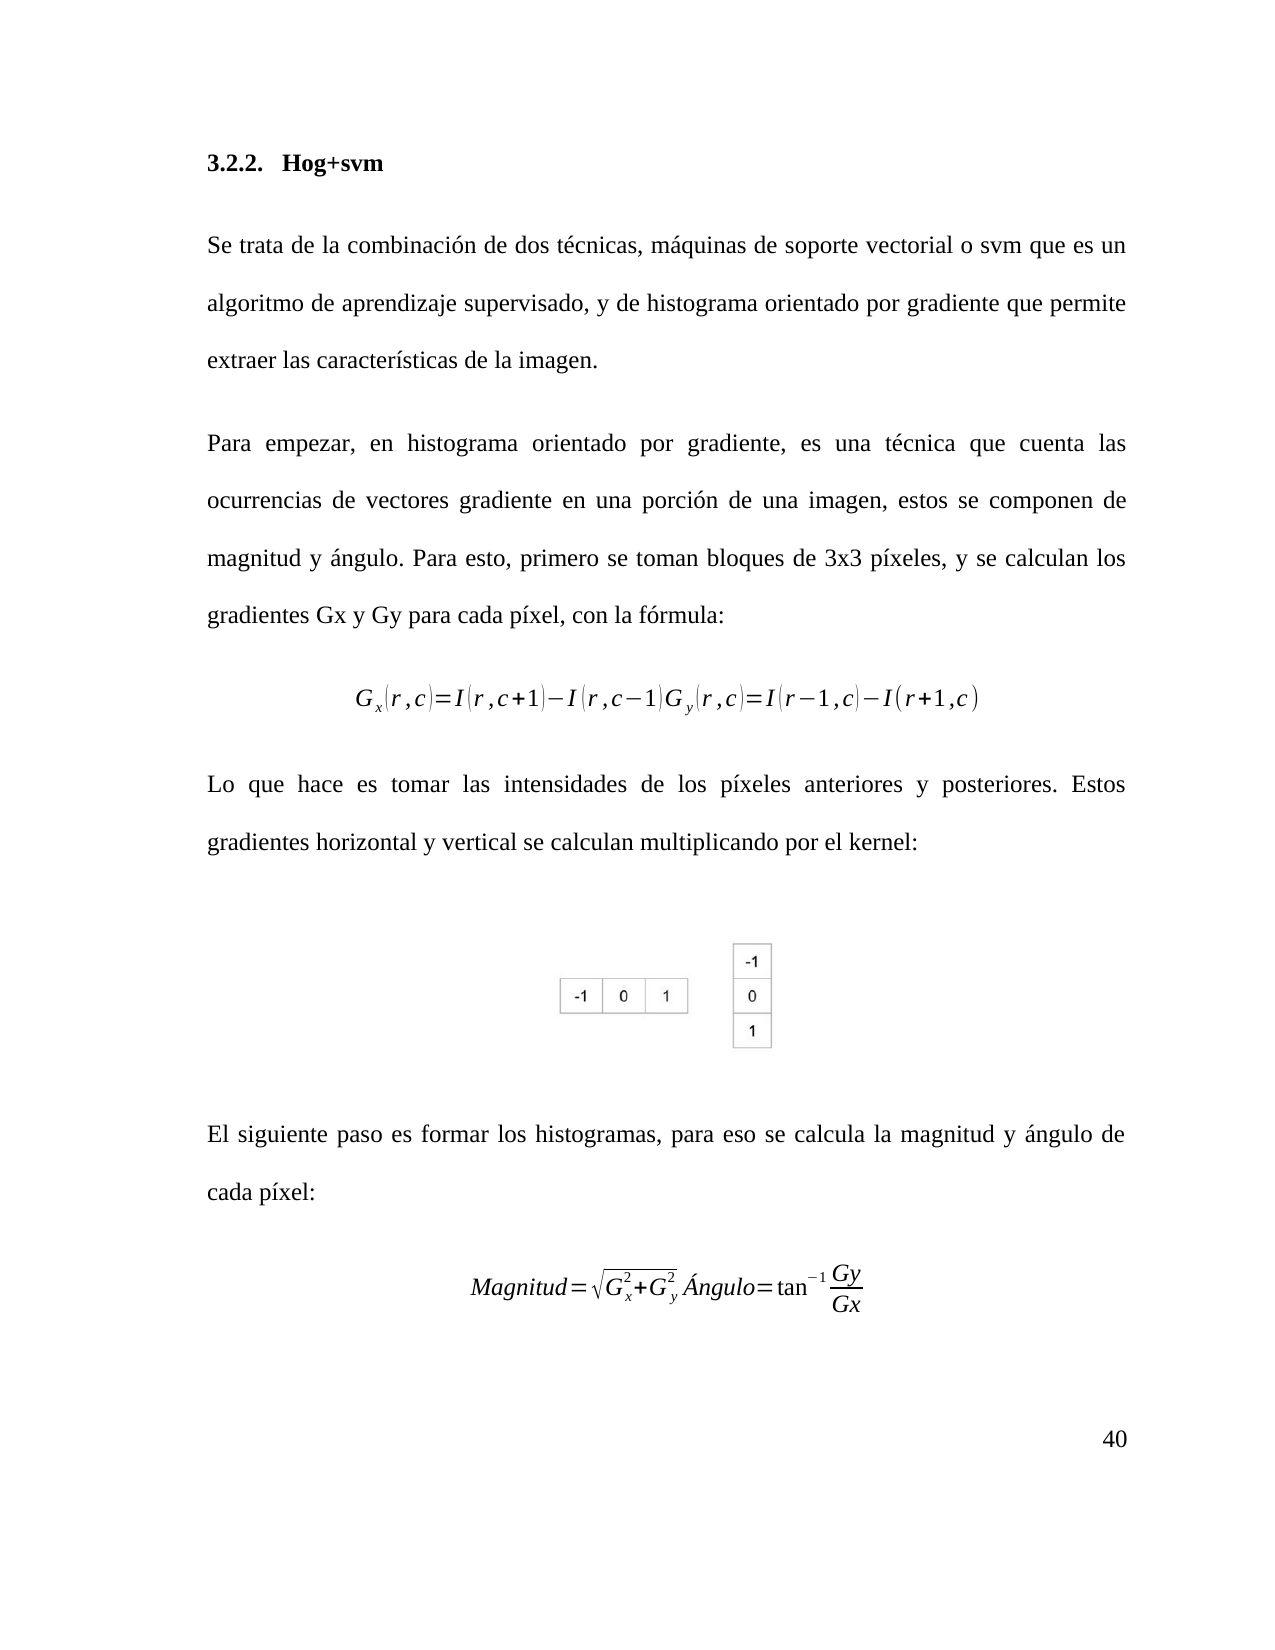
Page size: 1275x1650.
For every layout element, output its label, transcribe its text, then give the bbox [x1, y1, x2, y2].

subtitle Hog+svm [207, 148, 1127, 176]
text Se trata de la combinación de dos técnicas, máquinas de soporte vectorial o svm que es un algoritmo de aprendizaje supervisado, y de histograma orientado por gradiente que permite extraer las características de la imagen. [207, 230, 1127, 374]
text Para empezar, en histograma orientado por gradiente, es una técnica que cuenta las ocurrencias de vectores gradiente en una porción de una imagen, estos se componen de magnitud y ángulo. Para esto, primero se toman bloques de 3x3 píxeles, y se calculan los gradientes Gx y Gy para cada píxel, con la fórmula: [207, 428, 1127, 629]
picture [547, 909, 787, 1066]
text Lo que hace es tomar las intensidades de los píxeles anteriores y posteriores. Estos gradientes horizontal y vertical se calculan multiplicando por el kernel: [207, 769, 1127, 856]
text El siguiente paso es formar los histogramas, para eso se calcula la magnitud y ángulo de cada píxel: [207, 1119, 1127, 1206]
